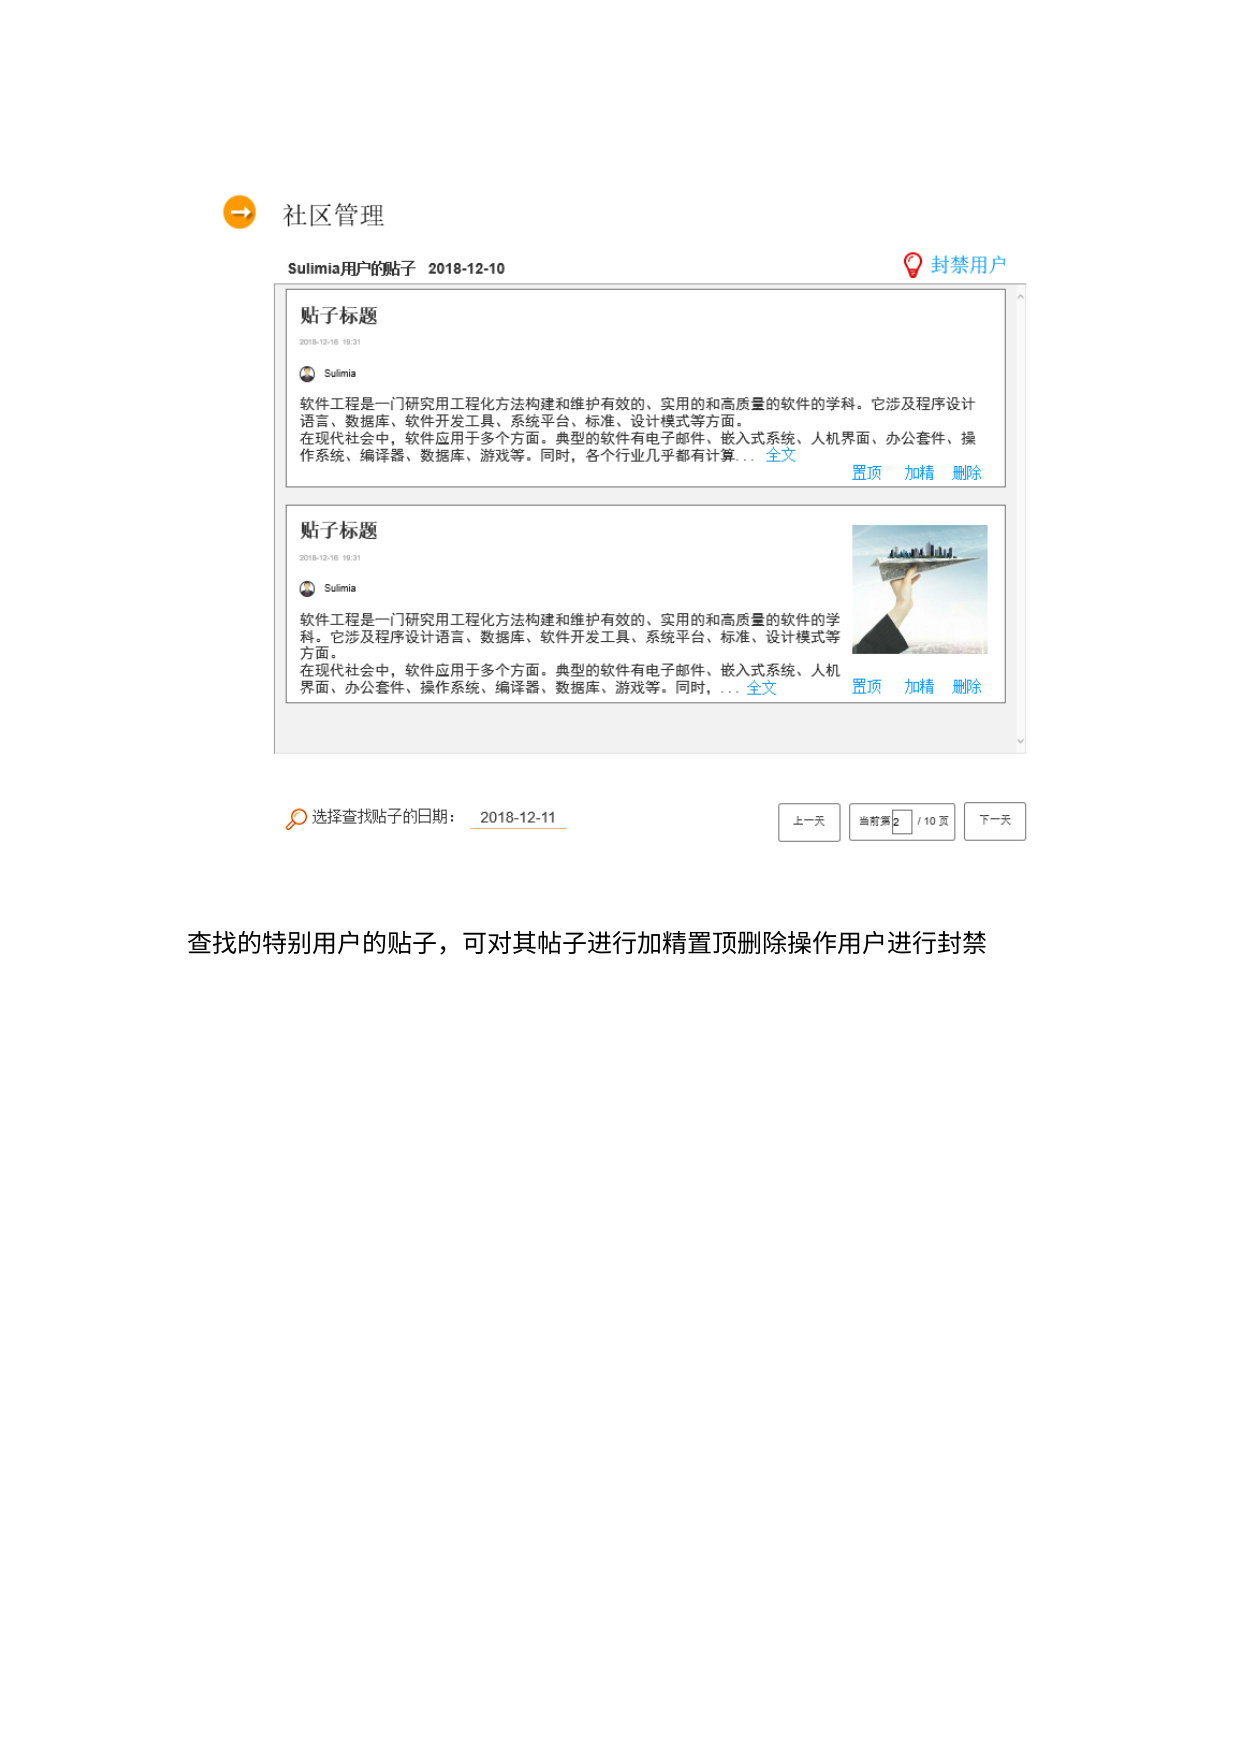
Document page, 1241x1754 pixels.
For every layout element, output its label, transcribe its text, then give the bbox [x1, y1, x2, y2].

text 查找的特别用户的贴子，可对其帖子进行加精置顶删除操作用户进行封禁 [187, 909, 1053, 974]
picture [187, 162, 1052, 887]
